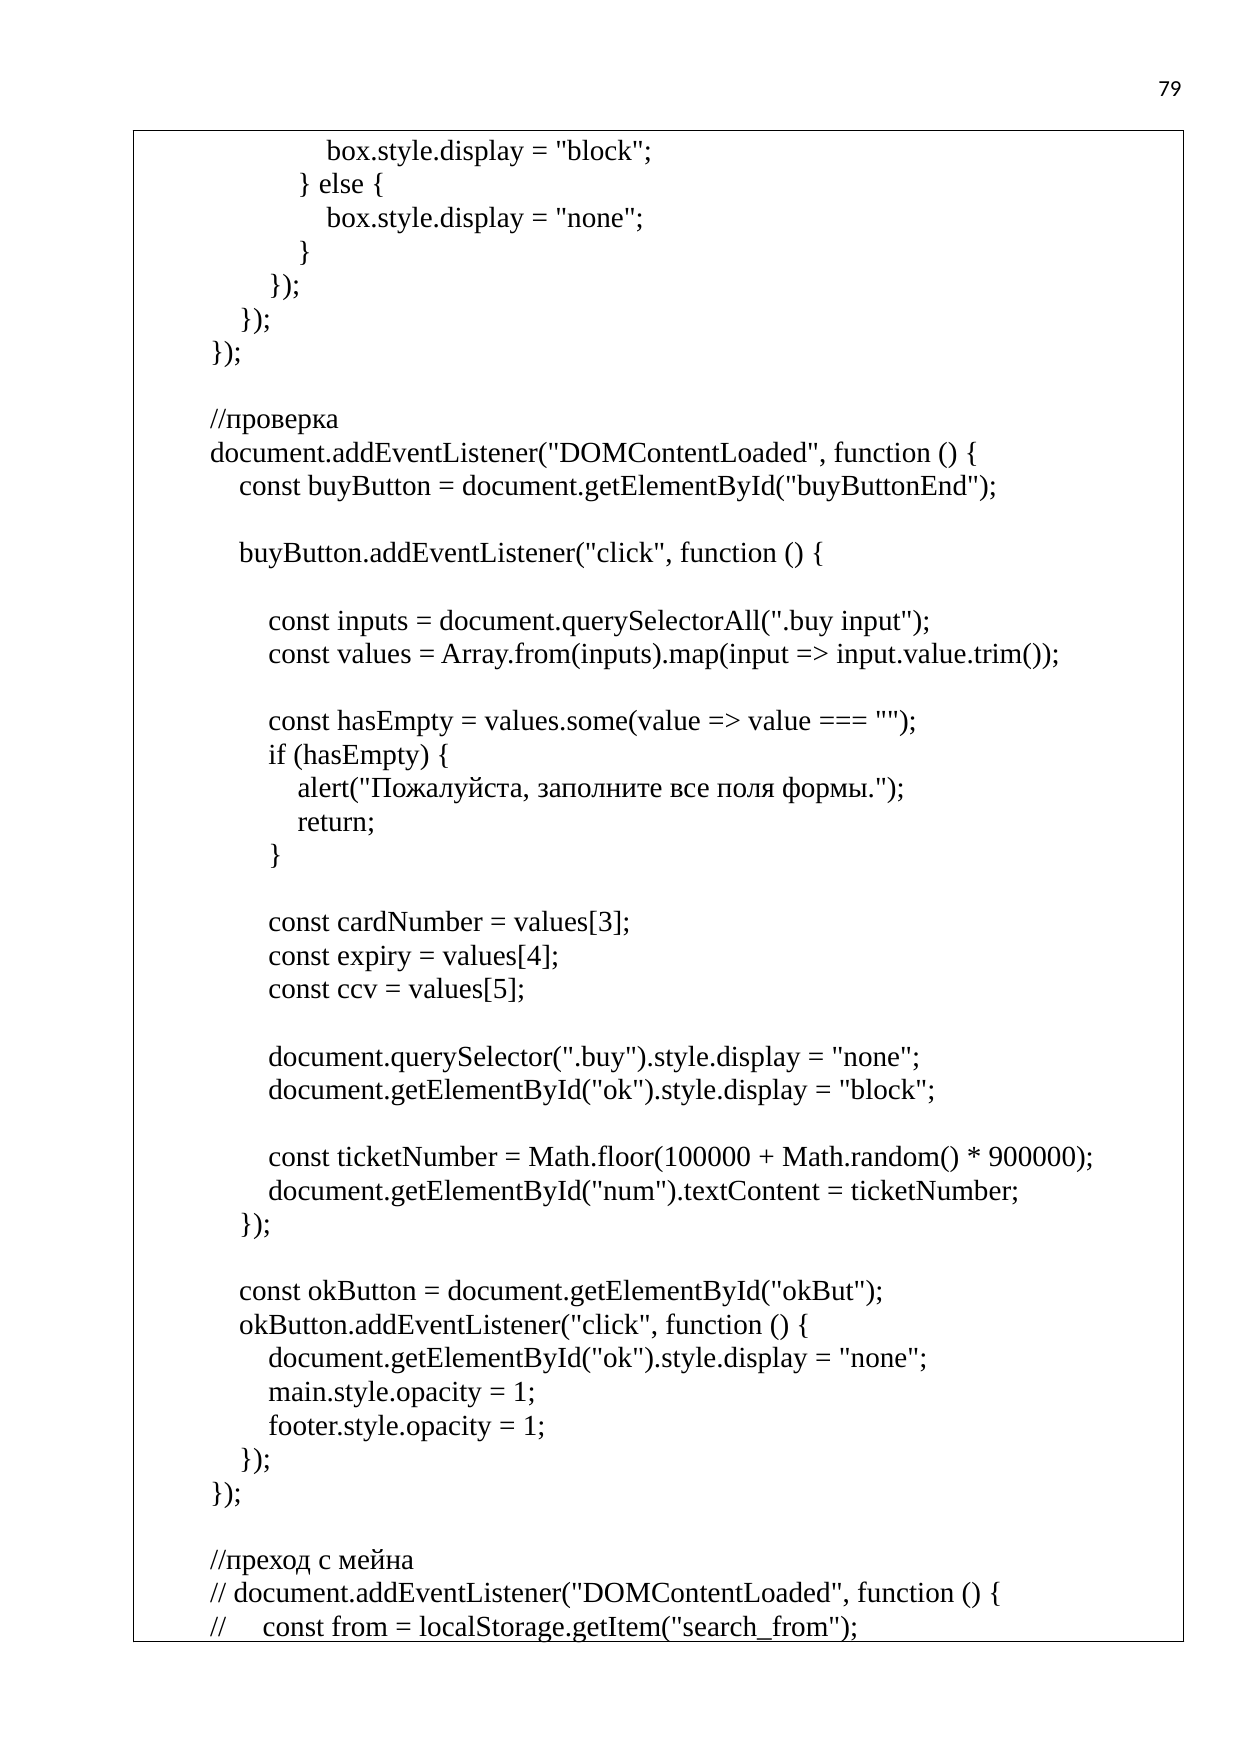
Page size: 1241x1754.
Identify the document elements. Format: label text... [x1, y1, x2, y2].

text main.style.opacity = 1; [136, 1374, 1181, 1408]
text }); [136, 334, 1181, 368]
text }); [136, 301, 1181, 334]
text return; [136, 804, 1181, 837]
text } else { [136, 167, 1181, 200]
text //проверка [136, 401, 1181, 435]
text }); [136, 267, 1181, 301]
text const ccv = values[5]; [136, 972, 1181, 1005]
text box.style.display = "block"; [134, 131, 1183, 167]
text const cardNumber = values[3]; [136, 904, 1181, 938]
text const okButton = document.getElementById("okBut"); [136, 1273, 1181, 1307]
text alert("Пожалуйста, заполните все поля формы."); [136, 770, 1181, 804]
text // const from = localStorage.getItem("search_from"); [136, 1609, 1181, 1641]
text const values = Array.from(inputs).map(input => input.value.trim()); [136, 636, 1181, 670]
text document.addEventListener("DOMContentLoaded", function () { [136, 435, 1181, 468]
text footer.style.opacity = 1; [136, 1408, 1181, 1441]
text const buyButton = document.getElementById("buyButtonEnd"); [136, 468, 1181, 502]
text } [136, 234, 1181, 267]
text }); [136, 1206, 1181, 1240]
text }); [136, 1475, 1181, 1508]
text const hasEmpty = values.some(value => value === ""); [136, 703, 1181, 737]
text } [136, 837, 1181, 871]
text box.style.display = "none"; [136, 200, 1181, 234]
text const inputs = document.querySelectorAll(".buy input"); [136, 603, 1181, 636]
text }); [136, 1441, 1181, 1475]
text document.getElementById("num").textContent = ticketNumber; [136, 1173, 1181, 1206]
text document.getElementById("ok").style.display = "none"; [136, 1341, 1181, 1374]
text const ticketNumber = Math.floor(100000 + Math.random() * 900000); [136, 1139, 1181, 1173]
text document.querySelector(".buy").style.display = "none"; [136, 1039, 1181, 1072]
text if (hasEmpty) { [136, 737, 1181, 770]
text buyButton.addEventListener("click", function () { [136, 536, 1181, 569]
text const expiry = values[4]; [136, 938, 1181, 972]
text okButton.addEventListener("click", function () { [136, 1307, 1181, 1341]
text //преход с мейна [136, 1542, 1181, 1575]
text document.getElementById("ok").style.display = "block"; [136, 1072, 1181, 1106]
text // document.addEventListener("DOMContentLoaded", function () { [136, 1575, 1181, 1609]
